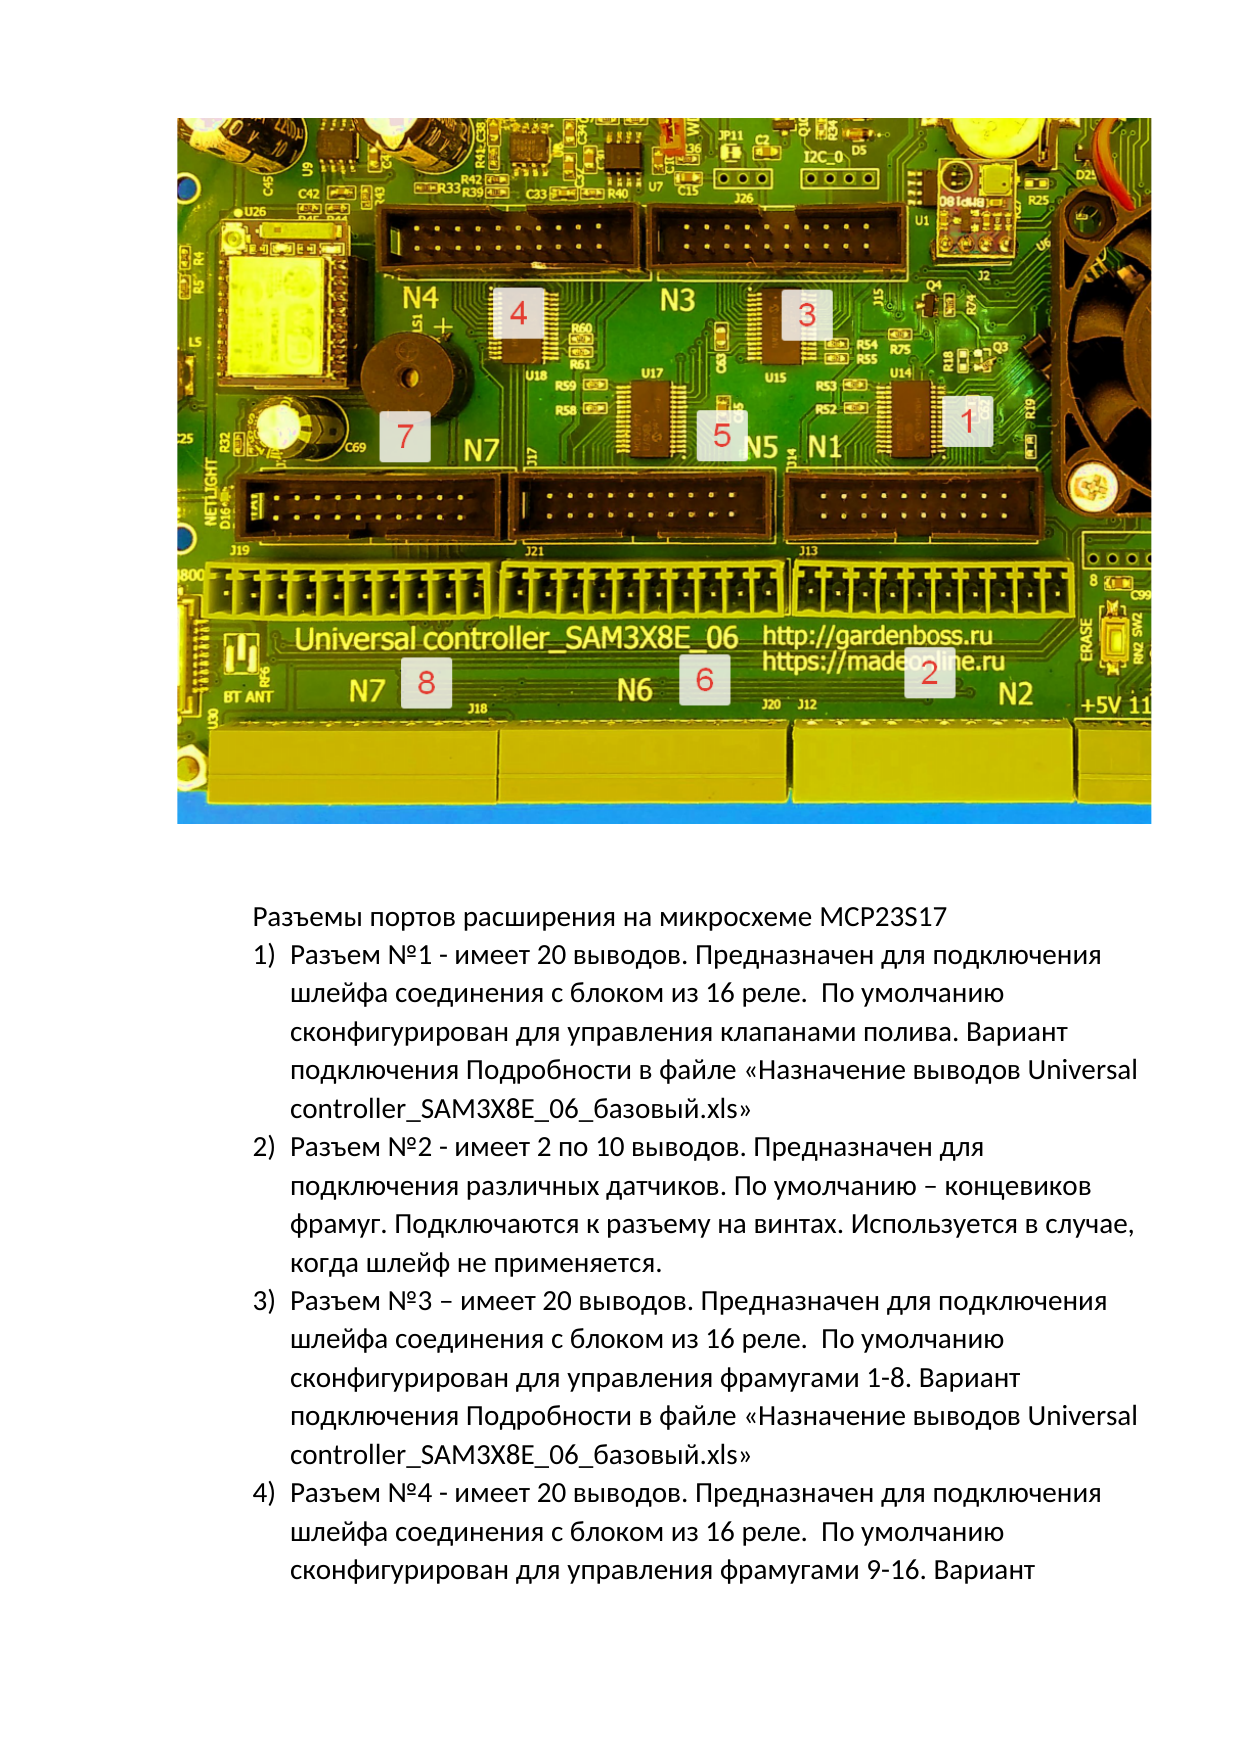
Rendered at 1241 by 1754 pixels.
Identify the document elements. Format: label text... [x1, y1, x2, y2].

list Разъем №3 – имеет 20 выводов. Предназначен для подключения шлейфа соединения с блоком из 16 реле. По умолчанию сконфигурирован для управления фрамугами 1-8. Вариант подключения Подробности в файле «Назначение выводов Universal controller_SAM3X8E_06_базовый.xls» [252, 1282, 1152, 1471]
list Разъем №2 - имеет 2 по 10 выводов. Предназначен для подключения различных датчиков. По умолчанию – концевиков фрамуг. Подключаются к разъему на винтах. Используется в случае, когда шлейф не применяется. [252, 1128, 1152, 1279]
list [252, 1474, 1152, 1587]
list Разъем №1 - имеет 20 выводов. Предназначен для подключения шлейфа соединения с блоком из 16 реле. По умолчанию сконфигурирован для управления клапанами полива. Вариант подключения Подробности в файле «Назначение выводов Universal controller_SAM3X8E_06_базовый.xls» [252, 936, 1152, 1126]
picture [177, 118, 1152, 824]
list Разъемы портов расширения на микросхеме MCP23S17 [252, 898, 1152, 933]
